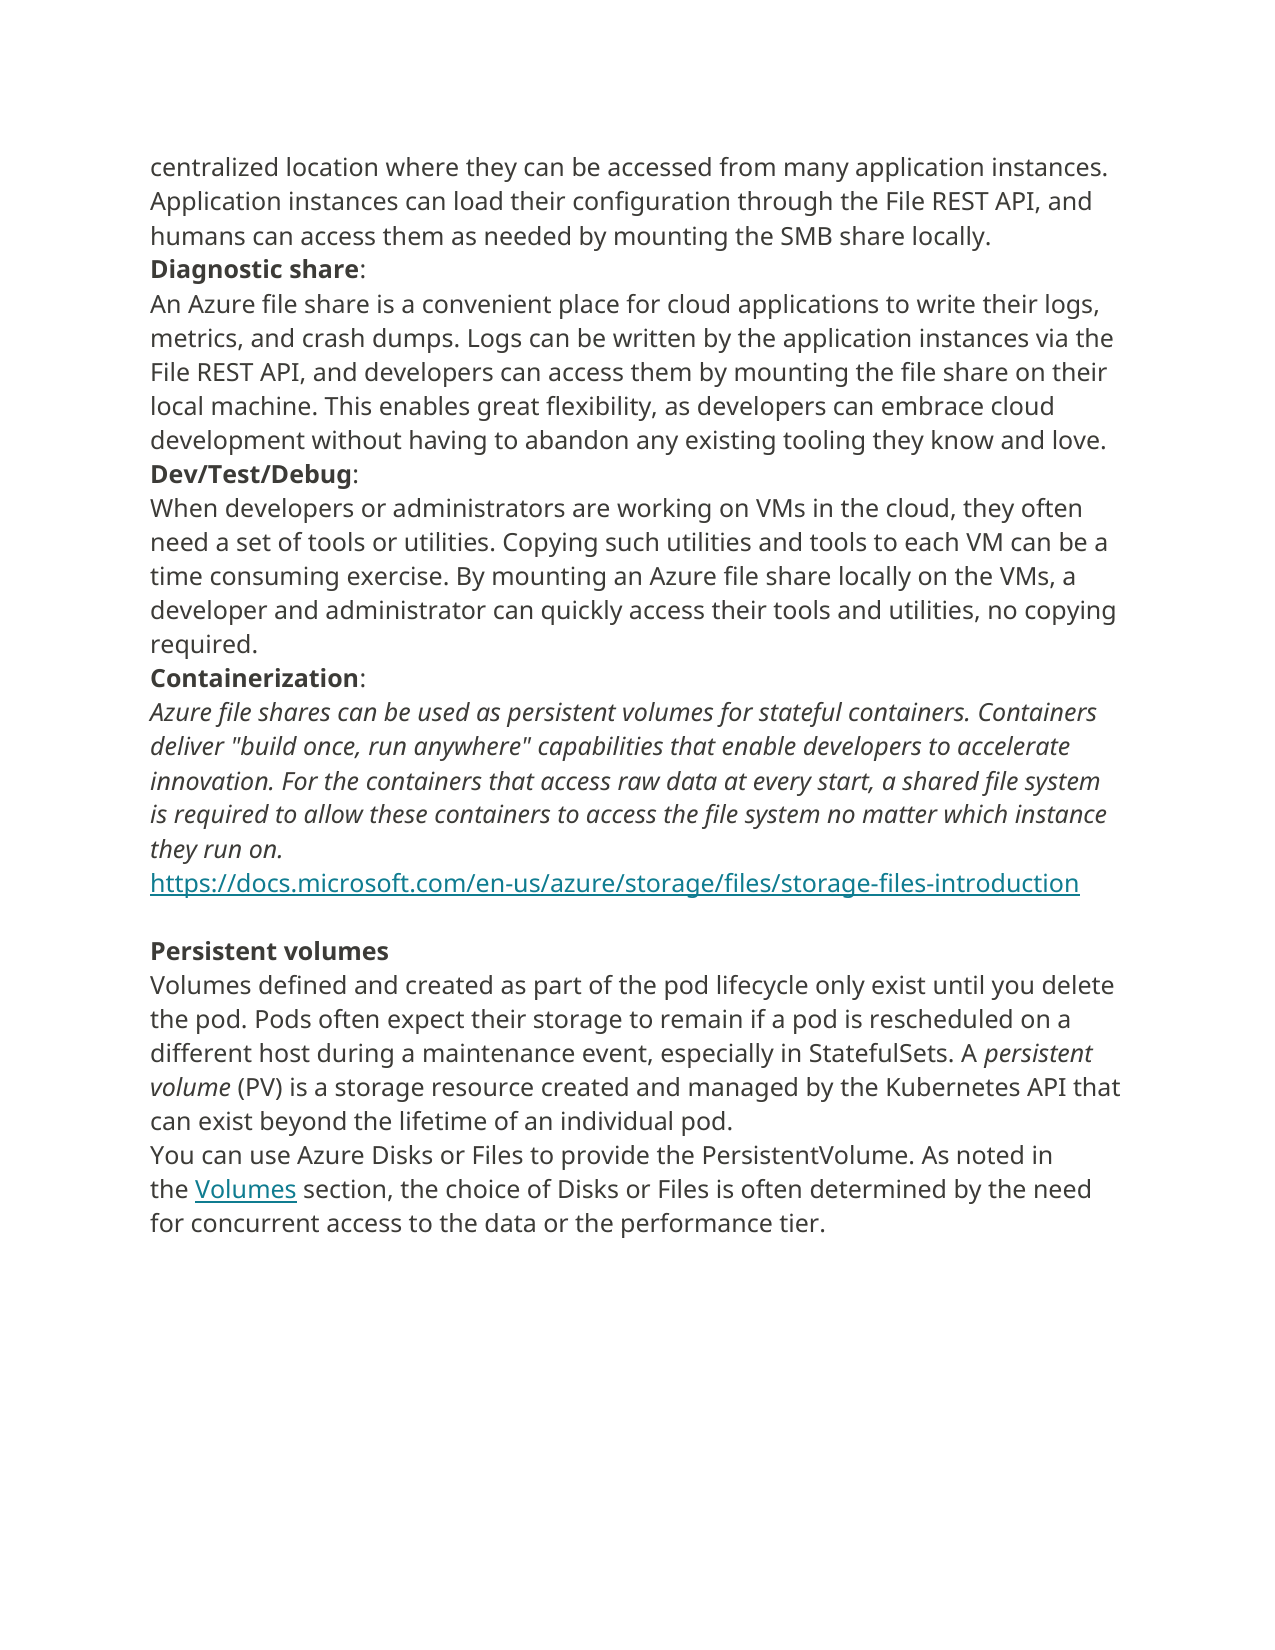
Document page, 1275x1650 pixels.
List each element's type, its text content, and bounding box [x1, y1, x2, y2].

text Dev/Test/Debug: When developers or administrators are working on VMs in the cloud, they often need a set of tools or utilities. Copying such utilities and tools to each VM can be a time consuming exercise. By mounting an Azure file share locally on the VMs, a developer and administrator can quickly access their tools and utilities, no copying required. [150, 457, 1125, 661]
text Containerization: Azure file shares can be used as persistent volumes for stateful containers. Containers deliver "build once, run anywhere" capabilities that enable developers to accelerate innovation. For the containers that access raw data at every start, a shared file system is required to allow these containers to access the file system no matter which instance they run on. [150, 661, 1125, 865]
text https://docs.microsoft.com/en-us/azure/storage/files/storage-files-introduction [150, 865, 1125, 899]
text Persistent volumes [150, 933, 1125, 967]
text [150, 150, 1125, 252]
text Volumes defined and created as part of the pod lifecycle only exist until you delete the pod. Pods often expect their storage to remain if a pod is rescheduled on a different host during a maintenance event, especially in StatefulSets. A persistent volume (PV) is a storage resource created and managed by the Kubernetes API that can exist beyond the lifetime of an individual pod. [150, 967, 1125, 1138]
text You can use Azure Disks or Files to provide the PersistentVolume. As noted in the Volumes section, the choice of Disks or Files is often determined by the need for concurrent access to the data or the performance tier. [150, 1138, 1125, 1240]
text Diagnostic share: An Azure file share is a convenient place for cloud applications to write their logs, metrics, and crash dumps. Logs can be written by the application instances via the File REST API, and developers can access them by mounting the file share on their local machine. This enables great flexibility, as developers can embrace cloud development without having to abandon any existing tooling they know and love. [150, 252, 1125, 457]
